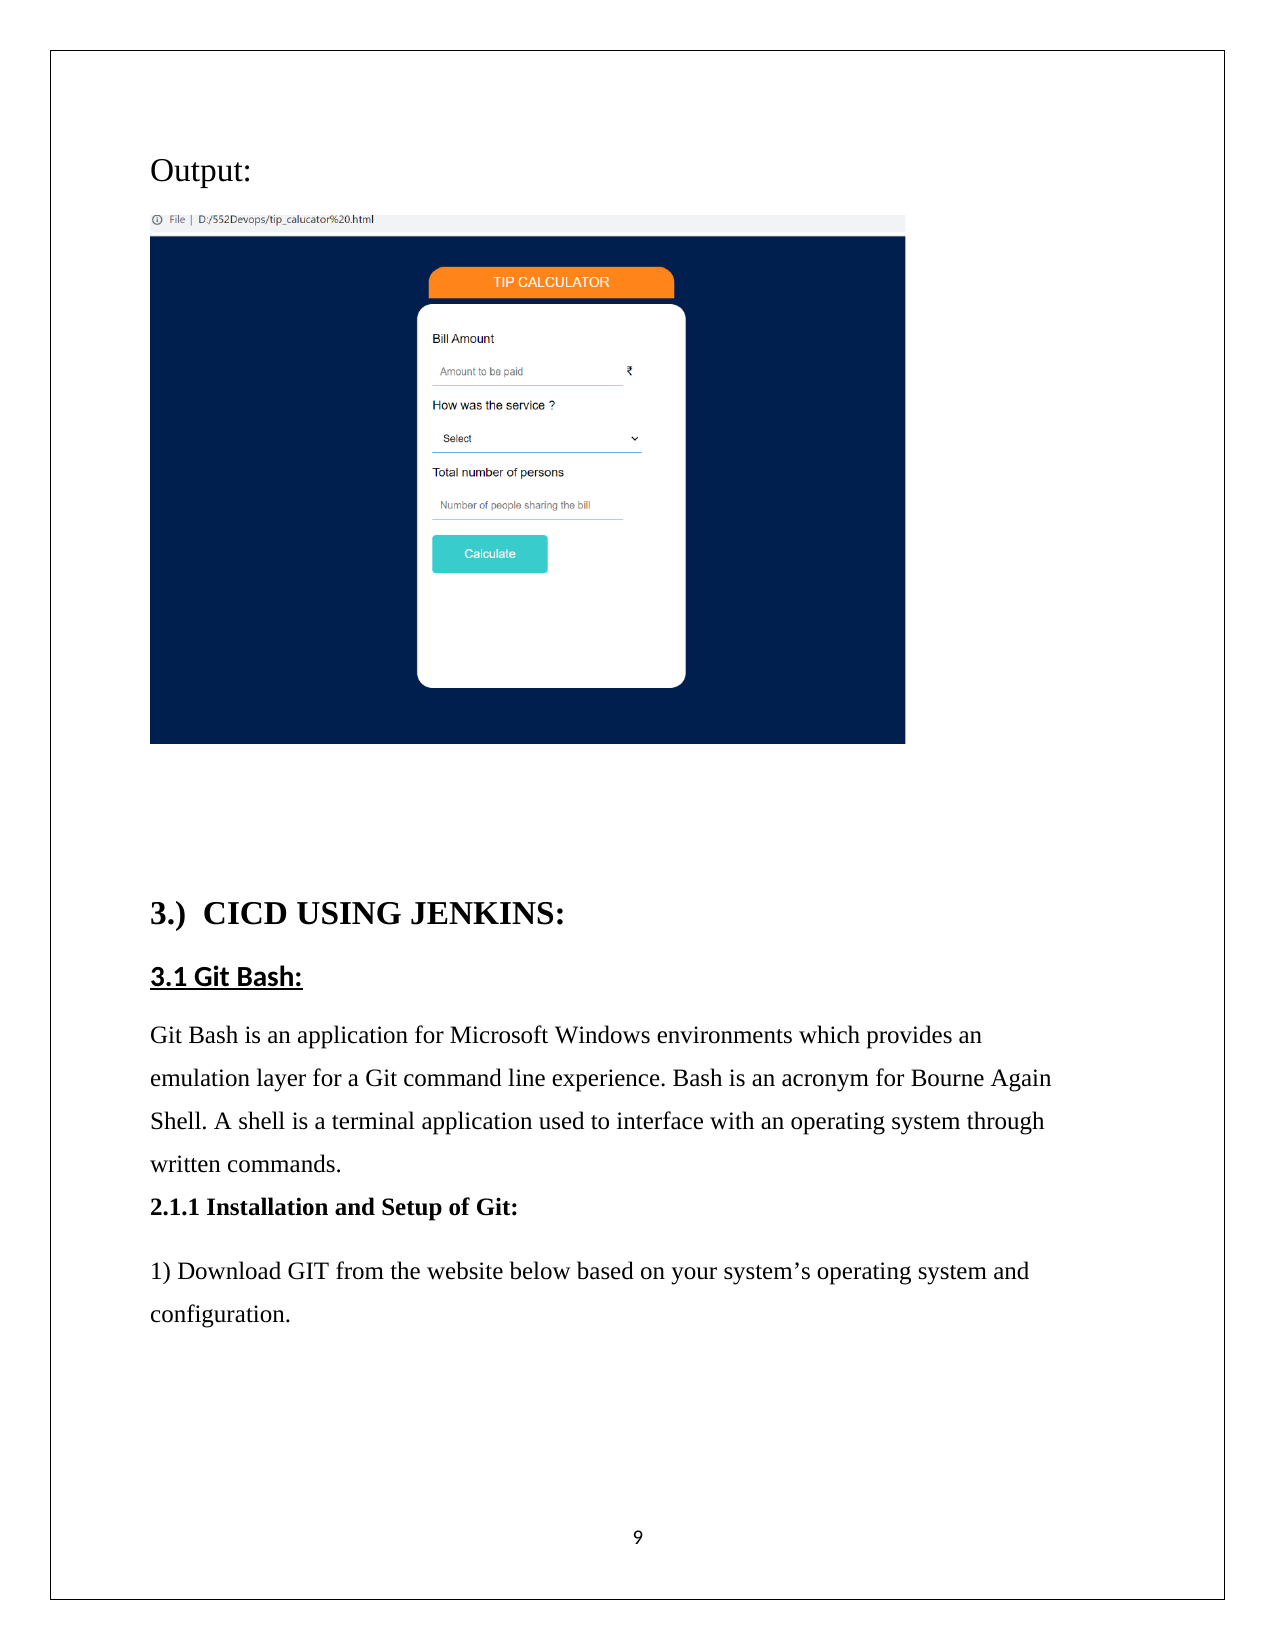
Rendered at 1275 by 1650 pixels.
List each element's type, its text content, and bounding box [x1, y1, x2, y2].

text 3.) CICD USING JENKINS: [150, 893, 1125, 931]
list 2.1.1 Installation and Setup of Git: [150, 1192, 1079, 1221]
picture [150, 215, 906, 744]
text 1) Download GIT from the website below based on your system’s operating system and configuration. [150, 1256, 1079, 1328]
text 3.1 Git Bash: [150, 958, 1125, 993]
list Git Bash is an application for Microsoft Windows environments which provides an emulation layer for a Git command line experience. Bash is an acronym for Bourne Again Shell. A shell is a terminal application used to interface with an operating system through written commands. [150, 1020, 1079, 1178]
text Output: [150, 150, 1125, 188]
